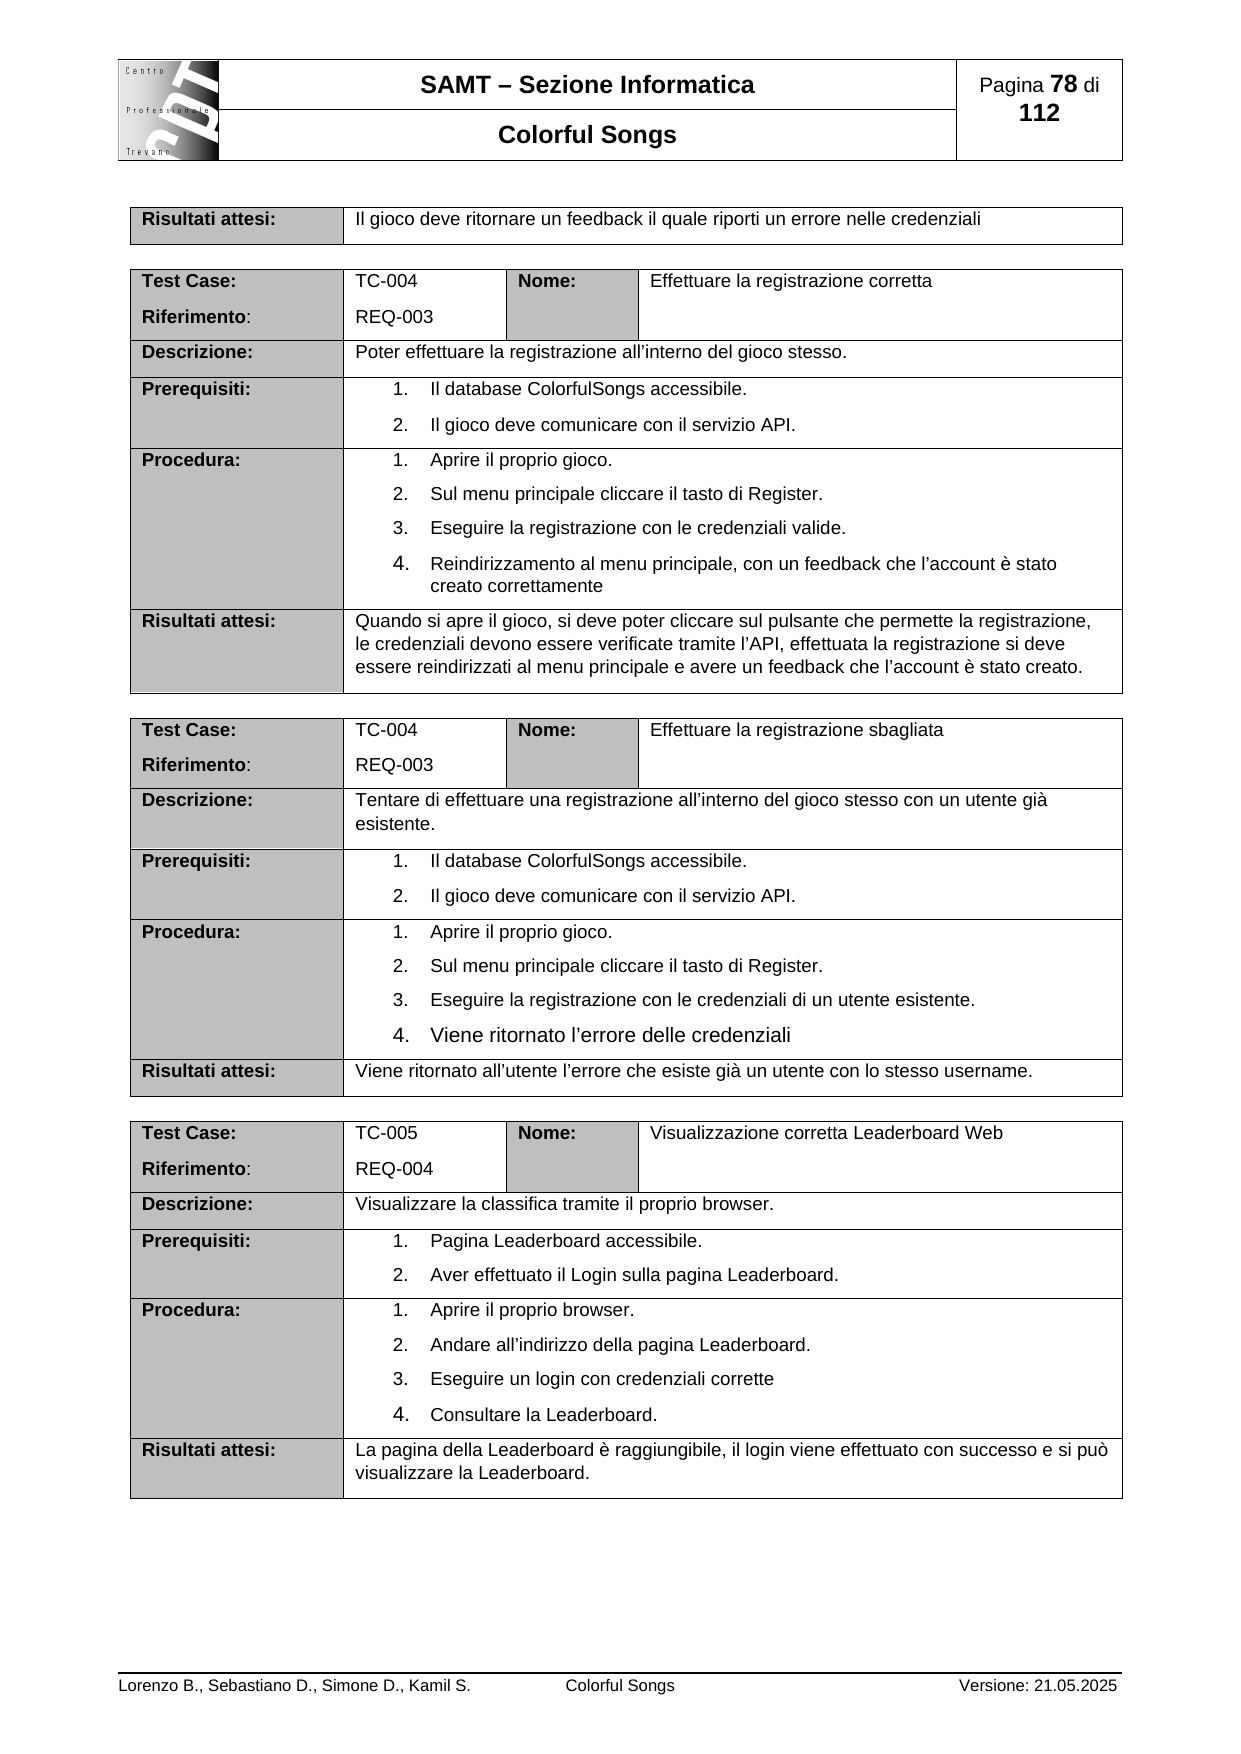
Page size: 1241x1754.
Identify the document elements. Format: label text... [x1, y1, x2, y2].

table_cell Aprire il proprio gioco. Sul menu principale cliccare il tasto di Register. Eseguire la registrazione con le credenziali valide. Reindirizzamento al menu principale, con un feedback che l’account è stato creato correttamente [344, 449, 1122, 609]
table_header Nome: [507, 270, 638, 340]
table_cell Descrizione: [131, 341, 343, 377]
table_cell Quando si apre il gioco, si deve poter cliccare sul pulsante che permette la registrazione, le credenziali devono essere verificate tramite l’API, effettuata la registrazione si deve essere reindirizzati al menu principale e avere un feedback che l’account è stato creato. [344, 610, 1122, 692]
table_cell Risultati attesi: [131, 208, 343, 244]
table_header Test Case: Riferimento: [131, 270, 343, 340]
table_cell Visualizzare la classifica tramite il proprio browser. [344, 1193, 1122, 1229]
table_cell La pagina della Leaderboard è raggiungibile, il login viene effettuato con successo e si può visualizzare la Leaderboard. [344, 1439, 1122, 1498]
table_header Visualizzazione corretta Leaderboard Web [639, 1122, 1122, 1192]
table_cell Viene ritornato all’utente l’errore che esiste già un utente con lo stesso username. [344, 1060, 1122, 1096]
table_cell Risultati attesi: [131, 610, 343, 692]
table_cell Il database ColorfulSongs accessibile. Il gioco deve comunicare con il servizio API. [344, 850, 1122, 919]
table_cell Aprire il proprio gioco. Sul menu principale cliccare il tasto di Register. Eseguire la registrazione con le credenziali di un utente esistente. Viene ritornato l’errore delle credenziali [344, 920, 1122, 1059]
table_header TC-004 REQ-003 [344, 270, 506, 340]
table_cell Descrizione: [131, 1193, 343, 1229]
table_cell Pagina Leaderboard accessibile. Aver effettuato il Login sulla pagina Leaderboard. [344, 1230, 1122, 1298]
table_header Effettuare la registrazione corretta [639, 270, 1122, 340]
table_header Nome: [507, 1122, 638, 1192]
table_cell Aprire il proprio browser. Andare all’indirizzo della pagina Leaderboard. Eseguire un login con credenziali corrette Consultare la Leaderboard. [344, 1299, 1122, 1438]
table_cell Il gioco deve ritornare un feedback il quale riporti un errore nelle credenziali [344, 208, 1122, 244]
table_cell Risultati attesi: [131, 1439, 343, 1498]
table_cell Procedura: [131, 449, 343, 609]
table_cell Procedura: [131, 920, 343, 1059]
table_cell Descrizione: [131, 789, 343, 848]
table_cell Risultati attesi: [131, 1060, 343, 1096]
table_header TC-004 REQ-003 [344, 719, 506, 788]
table_header Test Case: Riferimento: [131, 1122, 343, 1192]
table_cell Prerequisiti: [131, 850, 343, 919]
table_cell Procedura: [131, 1299, 343, 1438]
table_header Effettuare la registrazione sbagliata [639, 719, 1122, 788]
table_cell Tentare di effettuare una registrazione all’interno del gioco stesso con un utente già esistente. [344, 789, 1122, 848]
table_header Nome: [507, 719, 638, 788]
table_header TC-005 REQ-004 [344, 1122, 506, 1192]
picture [118, 60, 219, 160]
table_cell Poter effettuare la registrazione all’interno del gioco stesso. [344, 341, 1122, 377]
table_cell Prerequisiti: [131, 378, 343, 448]
table_cell Il database ColorfulSongs accessibile. Il gioco deve comunicare con il servizio API. [344, 378, 1122, 448]
table_cell Prerequisiti: [131, 1230, 343, 1298]
table_header Test Case: Riferimento: [131, 719, 343, 788]
